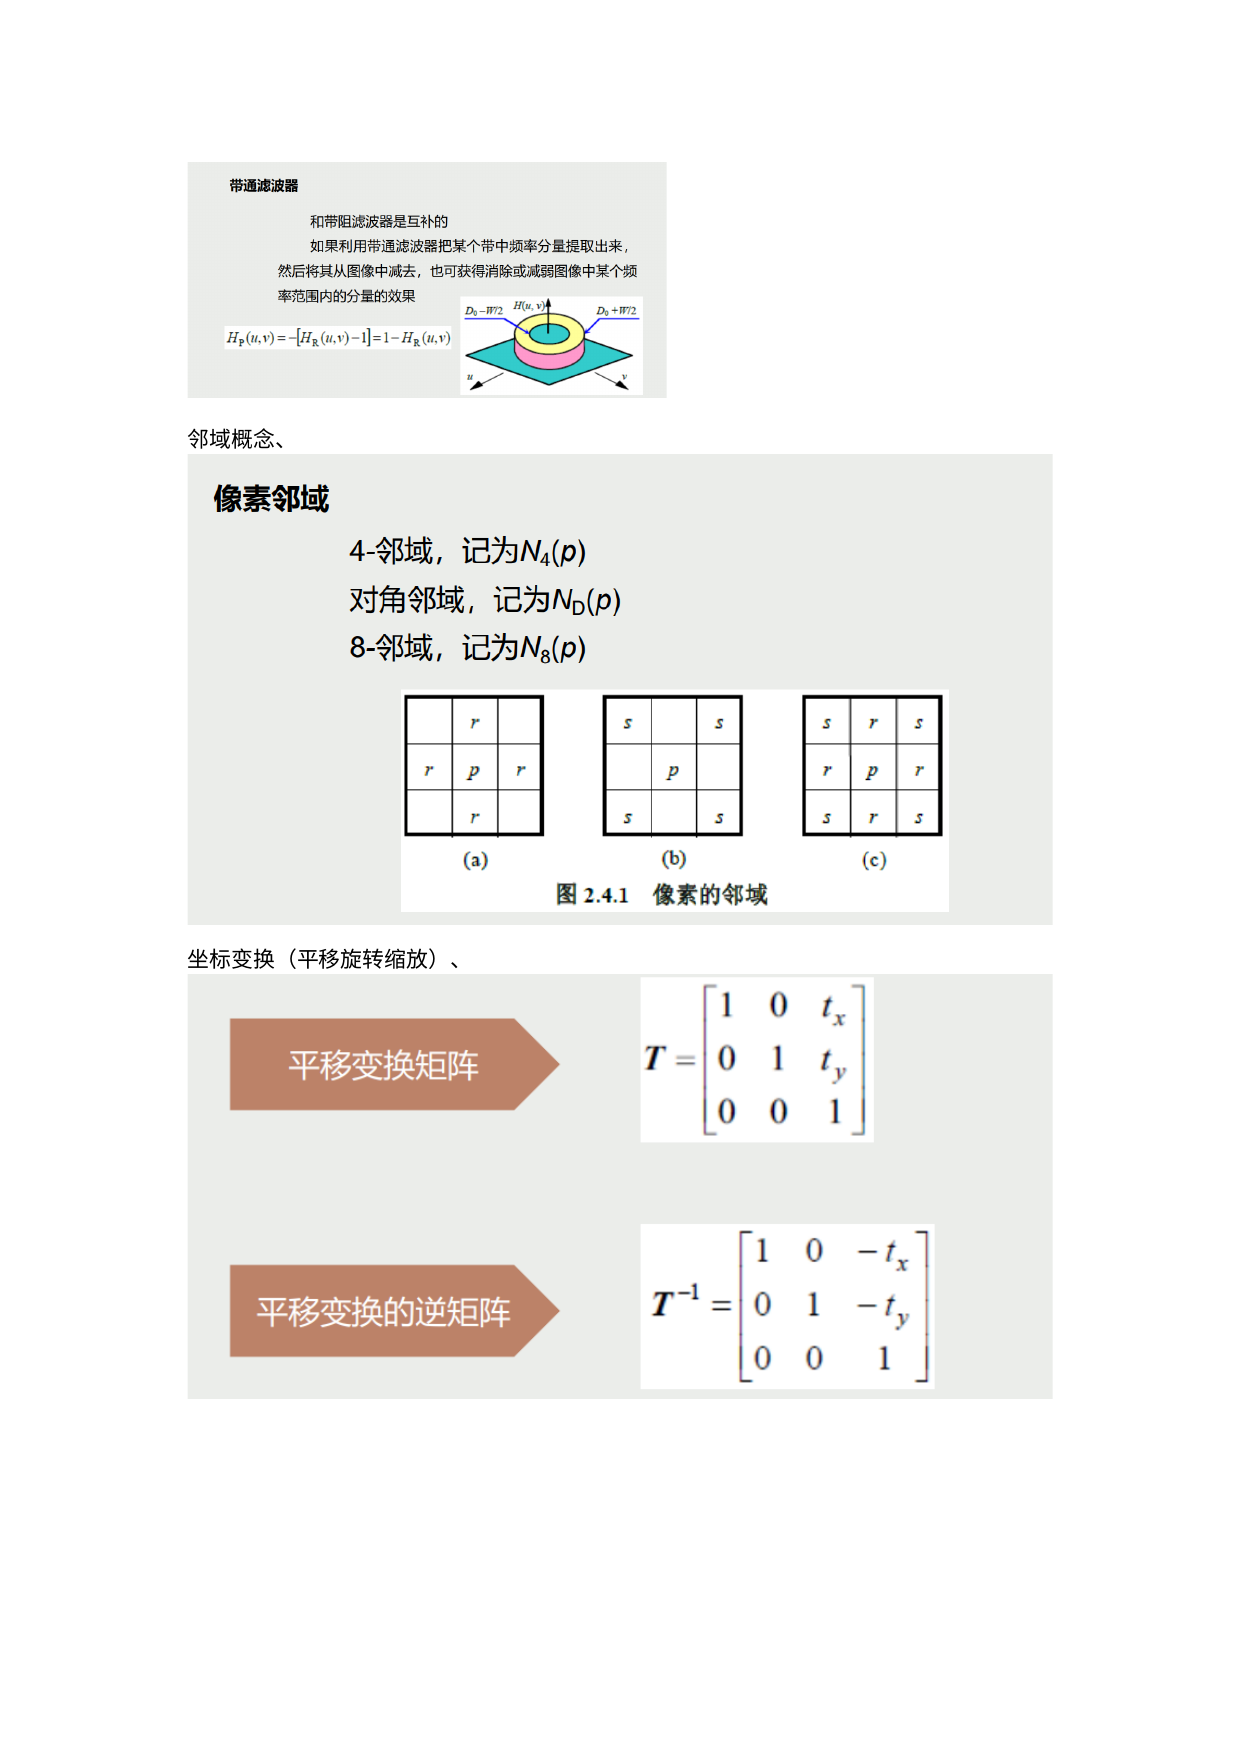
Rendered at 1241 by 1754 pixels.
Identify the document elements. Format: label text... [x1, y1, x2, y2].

picture [187, 162, 667, 398]
picture [187, 454, 1053, 925]
text 坐标变换（平移旋转缩放）、 [187, 942, 1053, 974]
picture [187, 974, 1053, 1399]
text 邻域概念、 [187, 422, 1053, 454]
